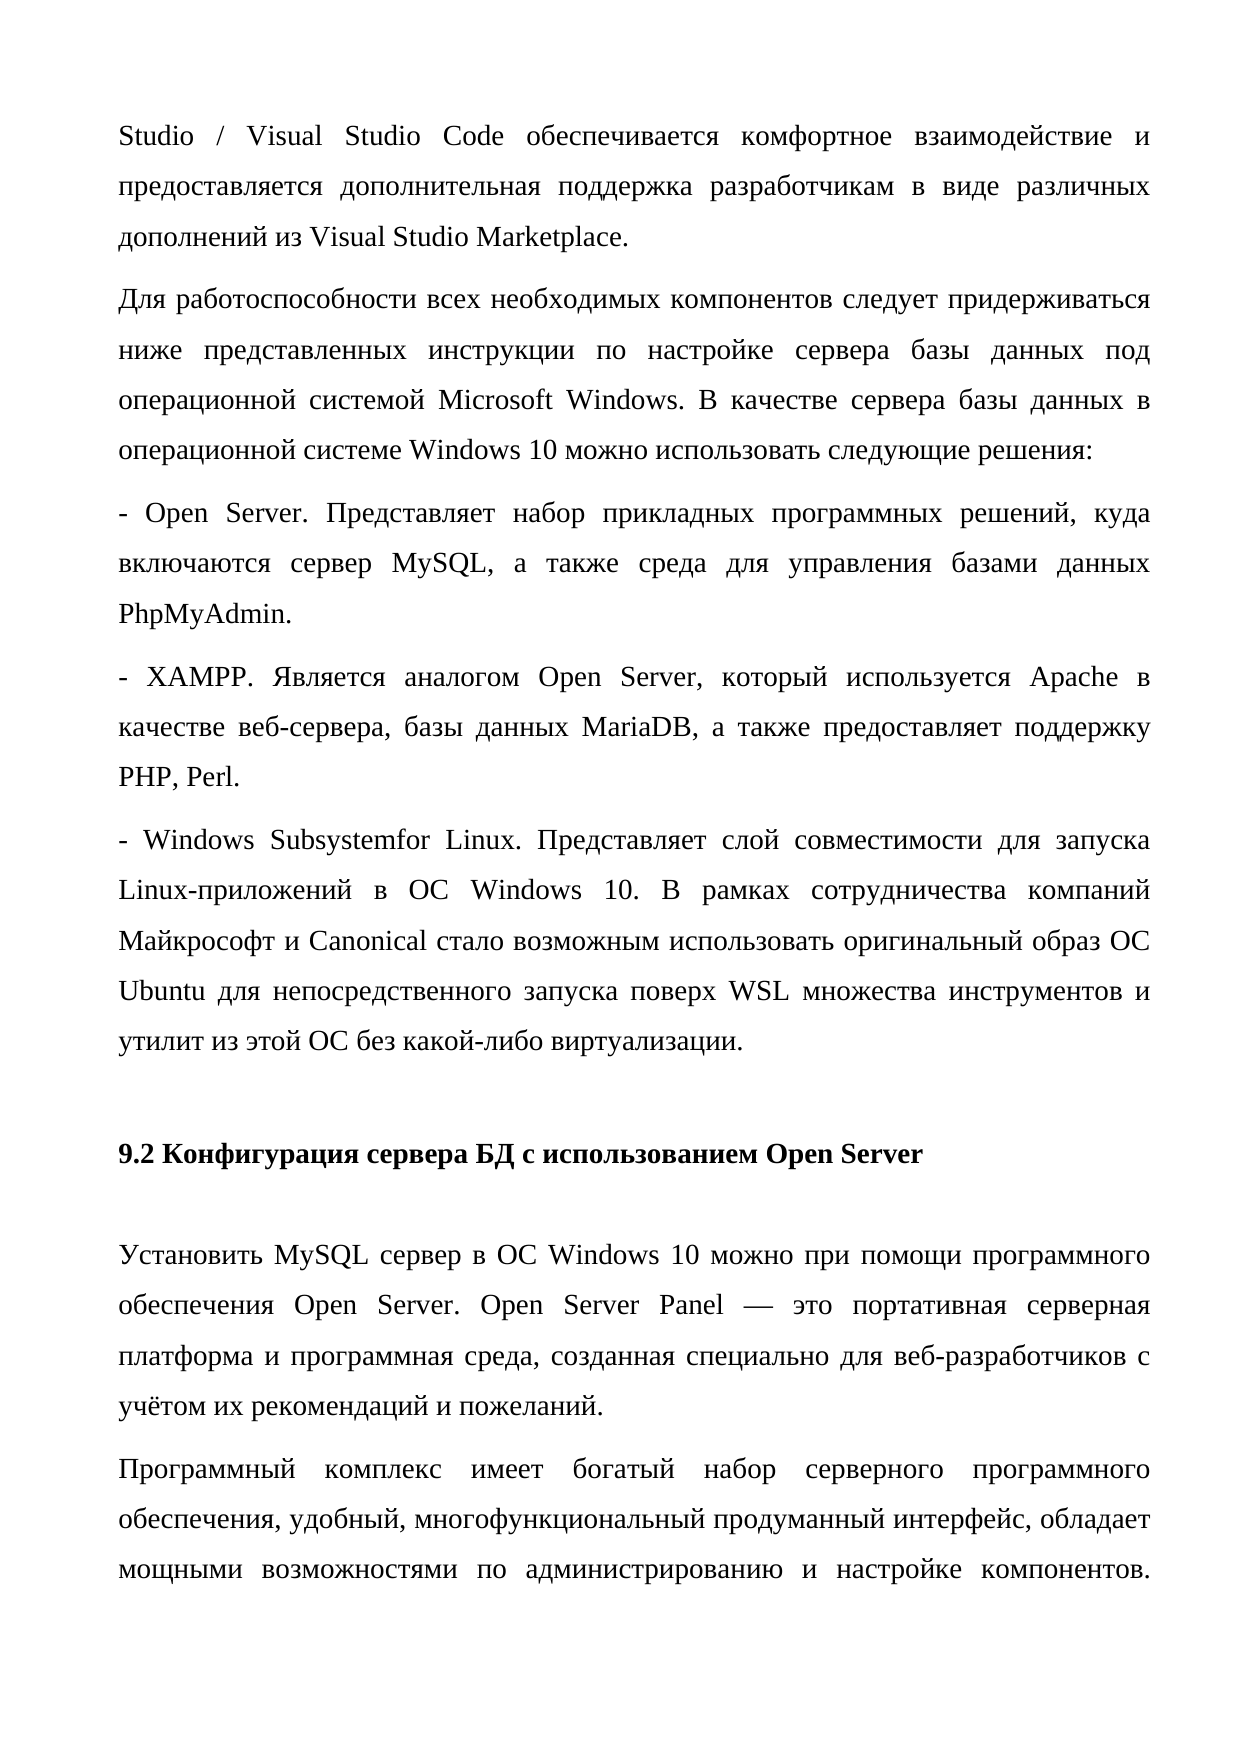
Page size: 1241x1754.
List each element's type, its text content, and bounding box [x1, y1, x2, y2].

text Установить MySQL сервер в ОС Windows 10 можно при помощи программного обеспечения Open Server. Open Server Panel — это портативная серверная платформа и программная среда, созданная специально для веб-разработчиков с учётом их рекомендаций и пожеланий. [118, 1237, 1152, 1422]
text - Open Server. Представляет набор прикладных программных решений, куда включаются сервер MySQL, а также среда для управления базами данных PhpMyAdmin. [118, 495, 1152, 629]
text - XAMPP. Является аналогом Open Server, который используется Apache в качестве веб-сервера, базы данных MariaDB, а также предоставляет поддержку PHP, Perl. [118, 659, 1152, 793]
text 9.2 Конфигурация сервера БД с использованием Open Server [118, 1137, 1152, 1170]
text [118, 118, 1152, 252]
text Для работоспособности всех необходимых компонентов следует придерживаться ниже представленных инструкции по настройке сервера базы данных под операционной системой Microsoft Windows. В качестве сервера базы данных в операционной системе Windows 10 можно использовать следующие решения: [118, 282, 1152, 466]
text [118, 1451, 1152, 1585]
text - Windows Subsystemfor Linux. Представляет слой совместимости для запуска Linux-приложений в ОС Windows 10. В рамках сотрудничества компаний Майкрософт и Canonical стало возможным использовать оригинальный образ ОС Ubuntu для непосредственного запуска поверх WSL множества инструментов и утилит из этой ОС без какой-либо виртуализации. [118, 822, 1152, 1057]
